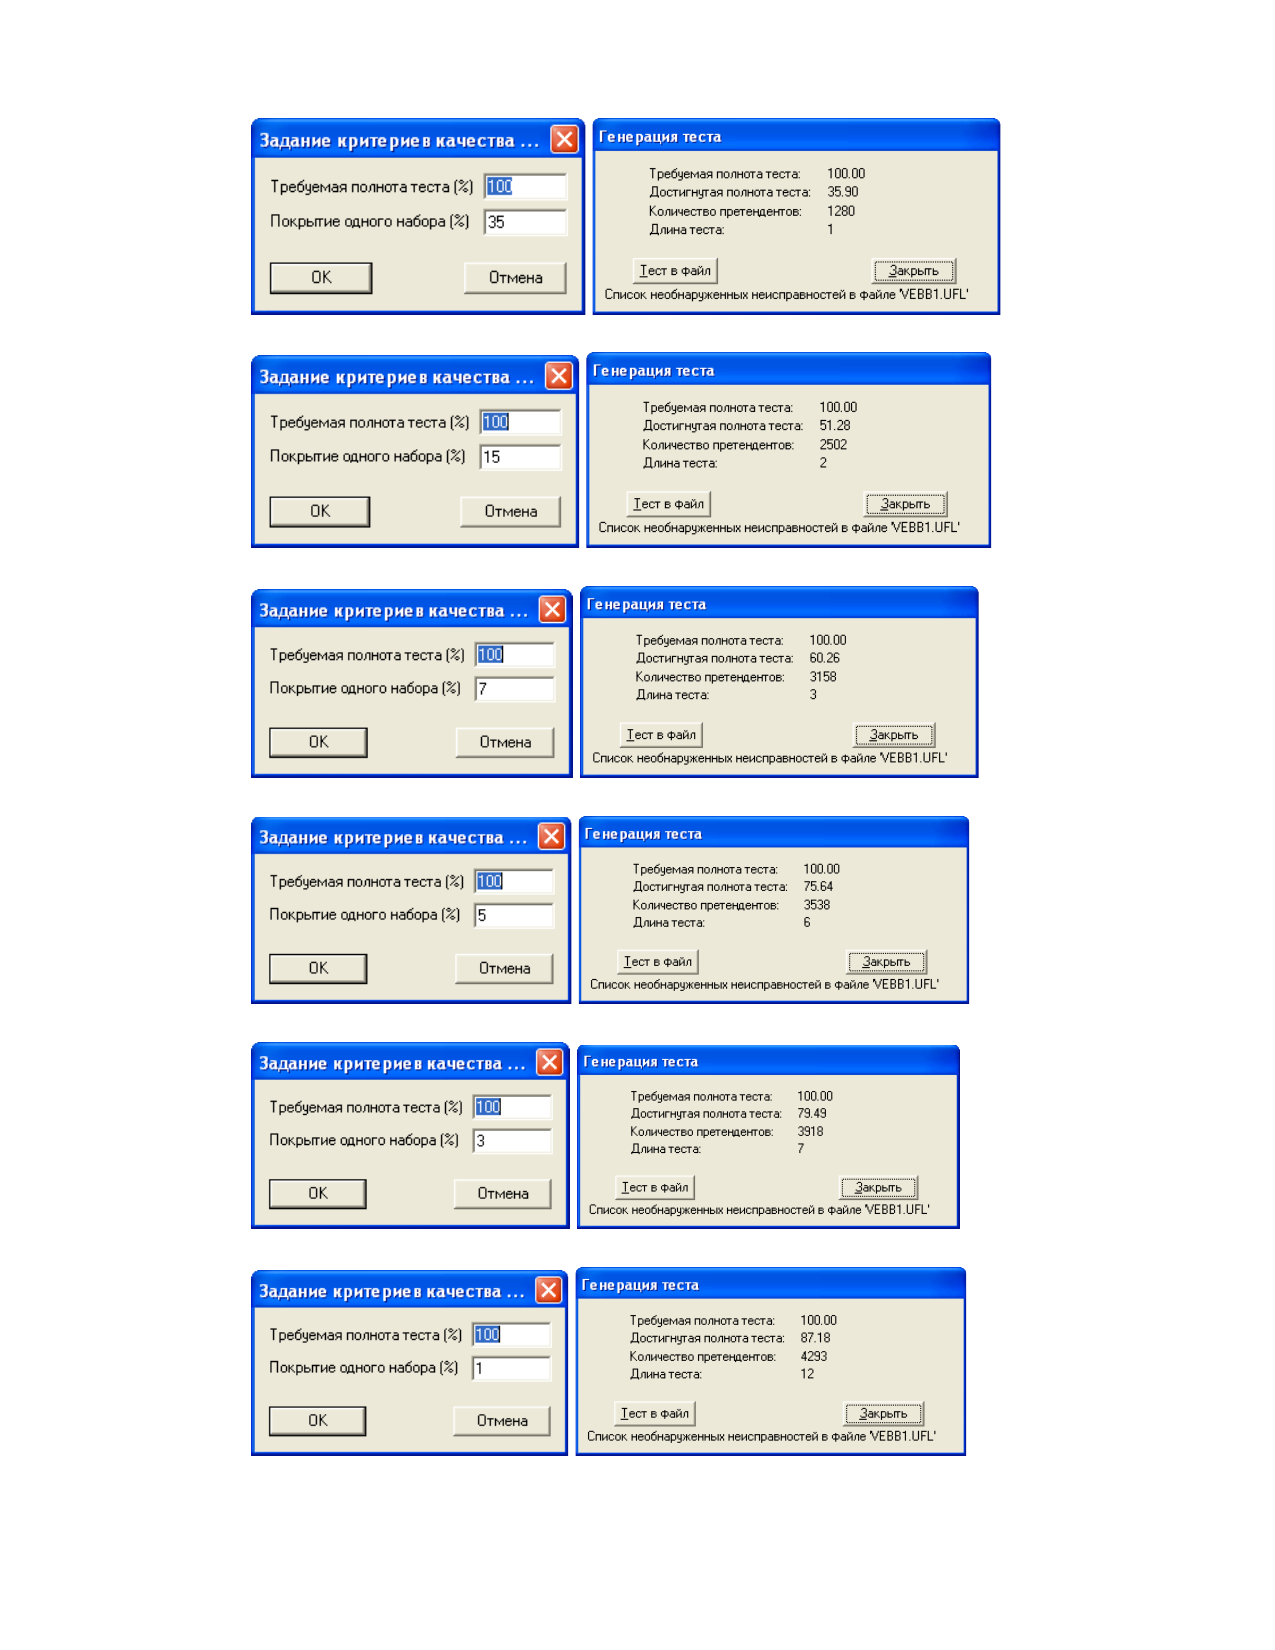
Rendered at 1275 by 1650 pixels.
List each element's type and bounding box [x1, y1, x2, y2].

picture [575, 1267, 967, 1456]
picture [251, 1270, 569, 1456]
picture [251, 355, 580, 548]
picture [251, 817, 572, 1004]
picture [577, 1045, 960, 1229]
picture [592, 118, 1001, 315]
picture [251, 589, 573, 778]
picture [578, 816, 970, 1004]
picture [251, 118, 586, 315]
picture [580, 586, 979, 778]
picture [586, 352, 992, 548]
picture [251, 1042, 570, 1229]
